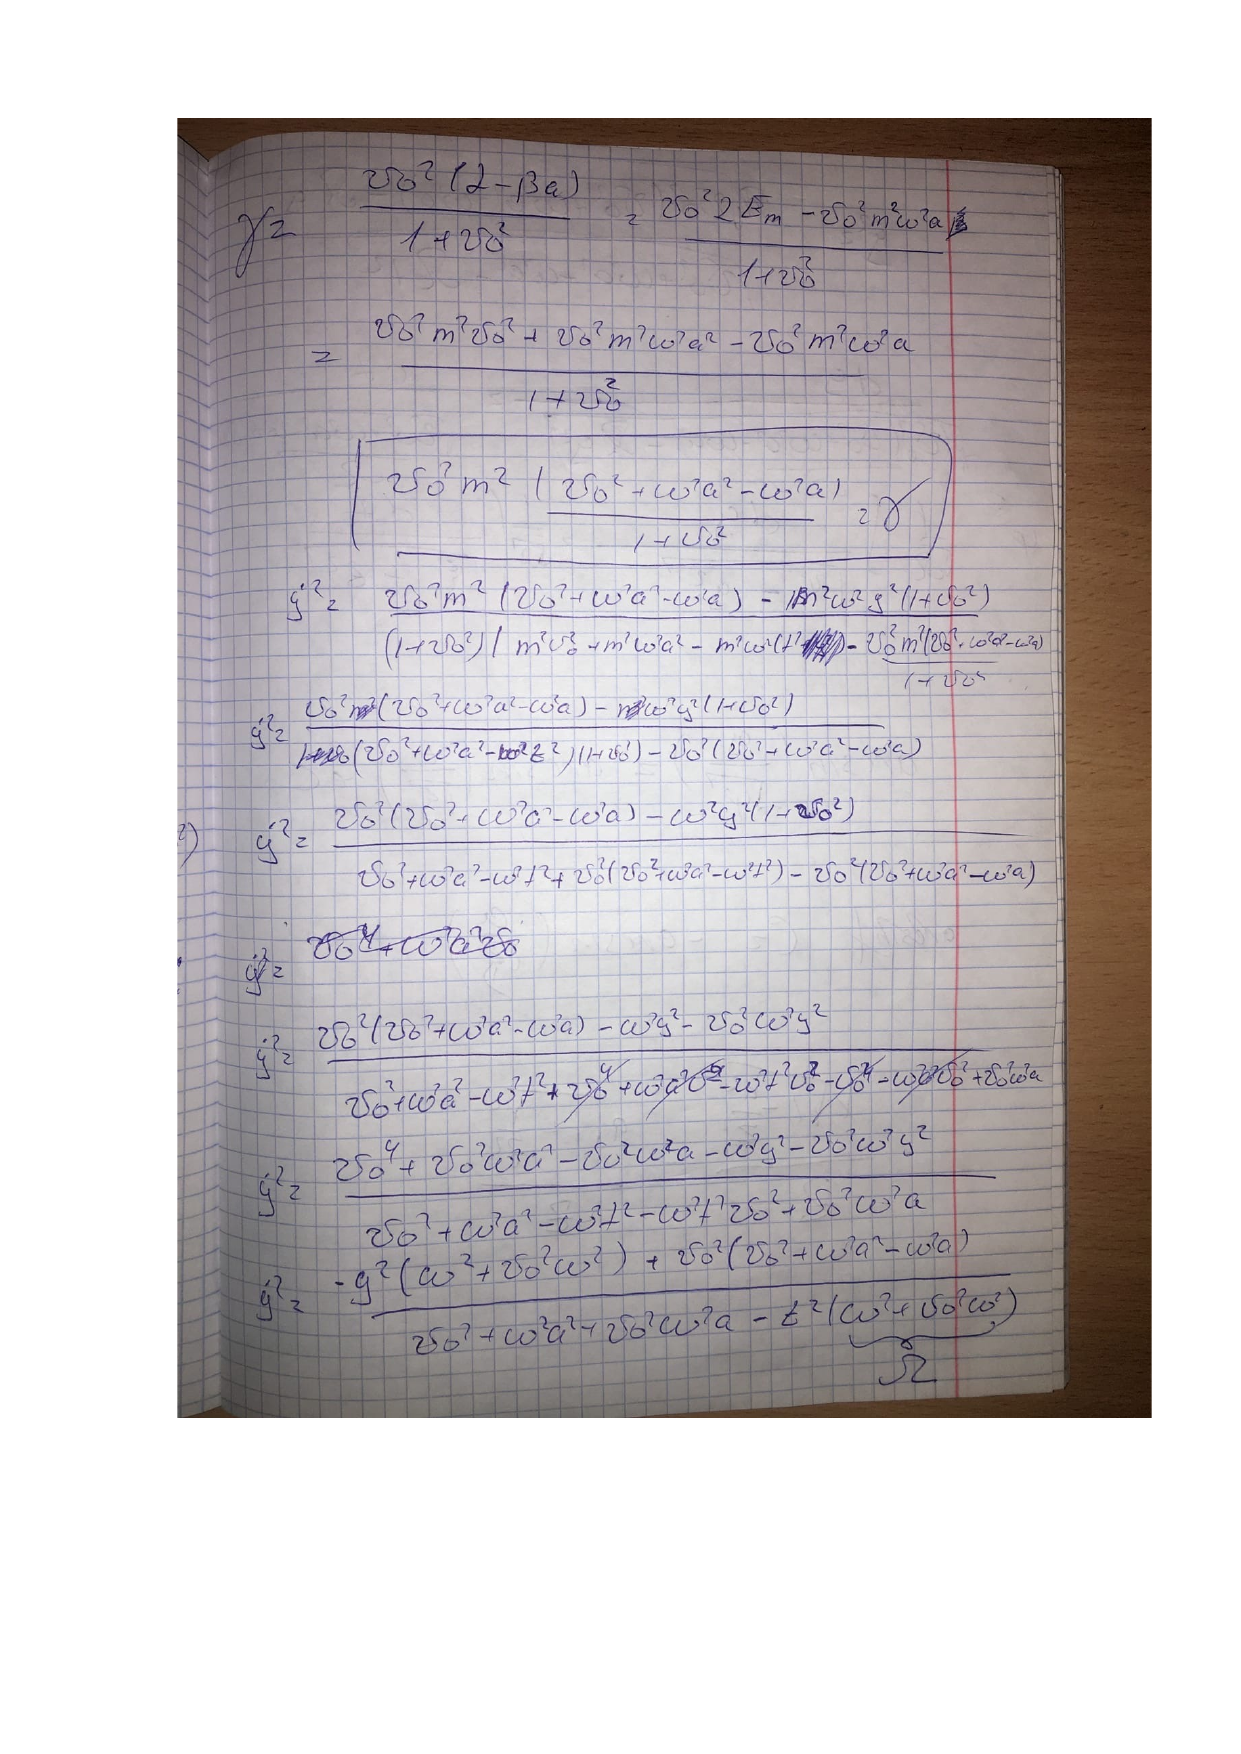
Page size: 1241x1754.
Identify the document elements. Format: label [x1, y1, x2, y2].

picture [177, 118, 1152, 1418]
